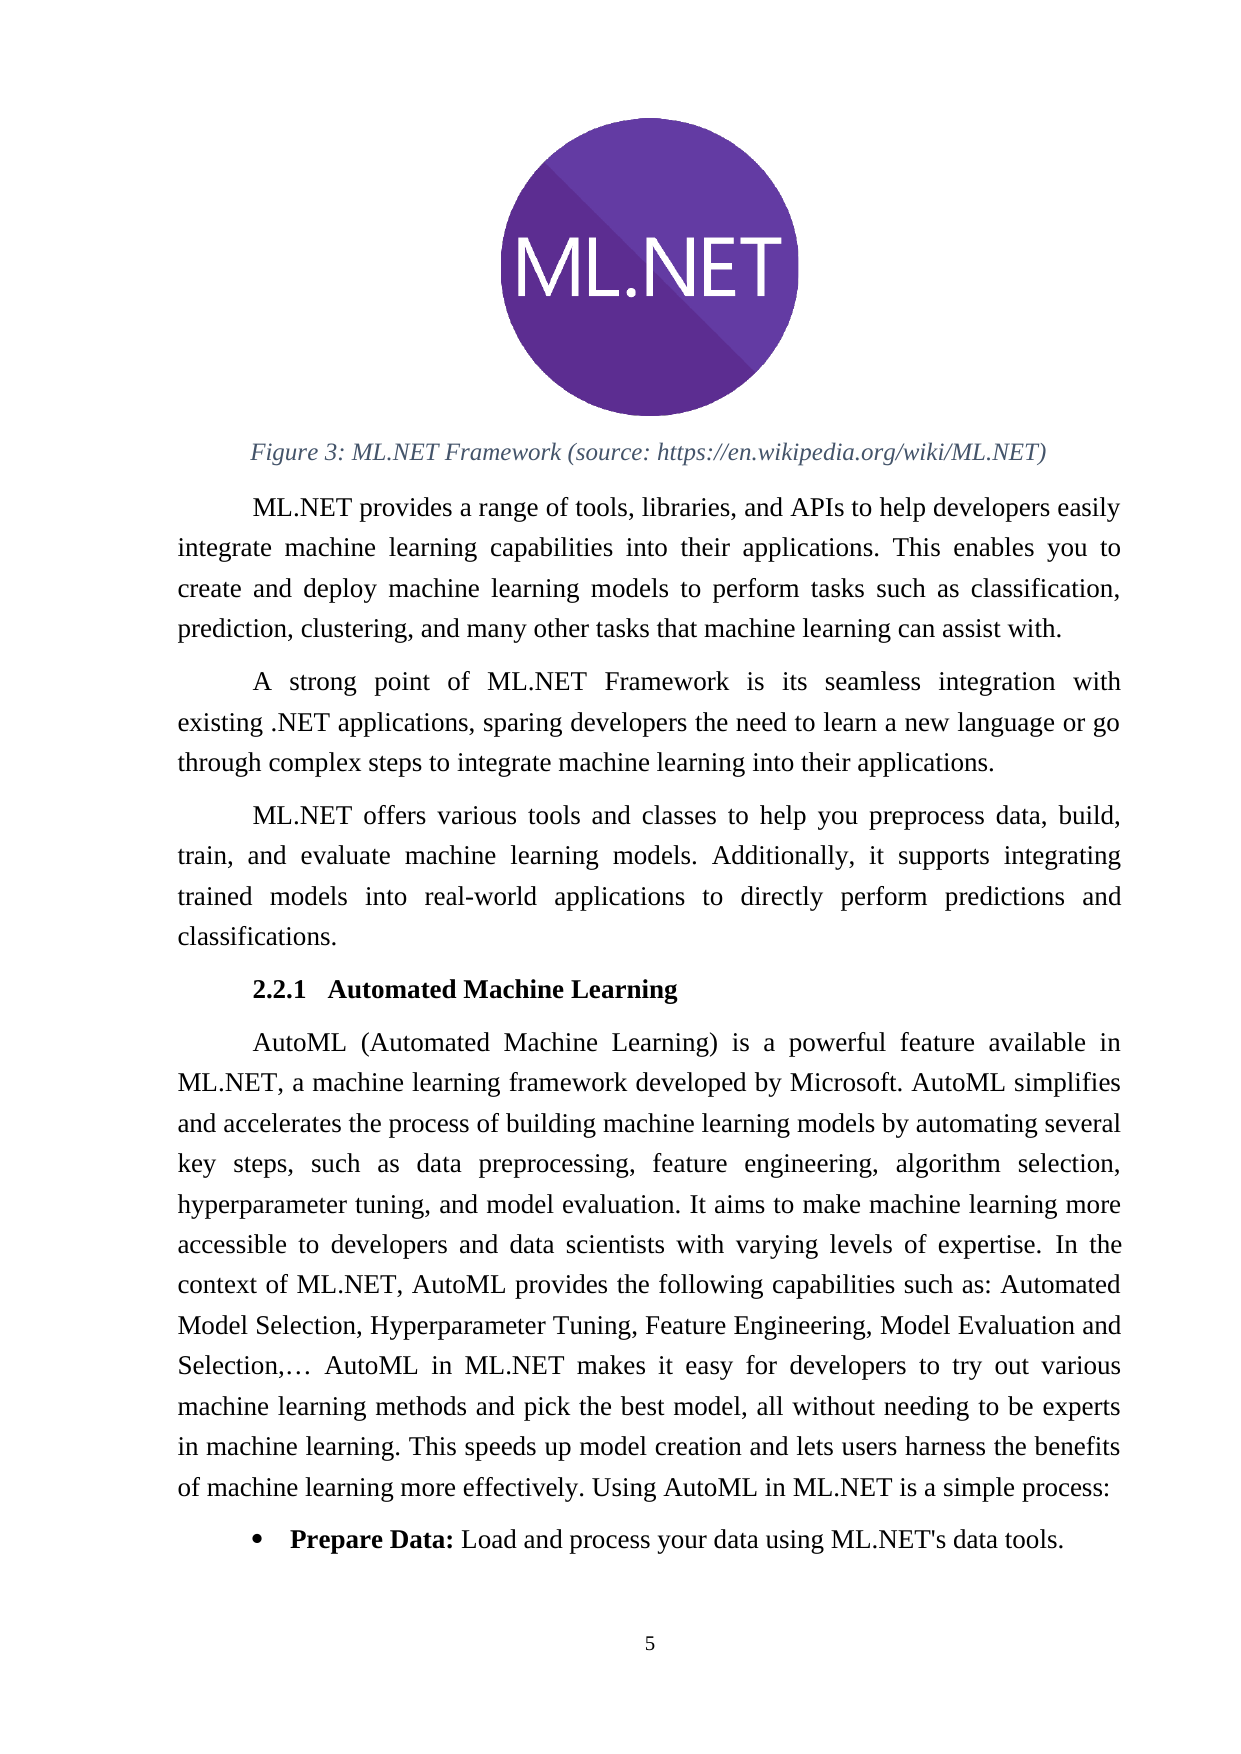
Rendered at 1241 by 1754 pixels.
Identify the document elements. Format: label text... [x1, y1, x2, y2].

list Prepare Data: Load and process your data using ML.NET's data tools. [252, 1524, 1122, 1555]
text A strong point of ML.NET Framework is its seamless integration with existing .NET applications, sparing developers the need to learn a new language or go through complex steps to integrate machine learning into their applications. [177, 665, 1122, 777]
subtitle 2.2.1 Automated Machine Learning [177, 973, 1122, 1004]
text ML.NET offers various tools and classes to help you preprocess data, build, train, and evaluate machine learning models. Additionally, it supports integrating trained models into real-world applications to directly perform predictions and classifications. [177, 799, 1122, 951]
text AutoML (Automated Machine Learning) is a powerful feature available in ML.NET, a machine learning framework developed by Microsoft. AutoML simplifies and accelerates the process of building machine learning models by automating several key steps, such as data preprocessing, feature engineering, algorithm selection, hyperparameter tuning, and model evaluation. It aims to make machine learning more accessible to developers and data scientists with varying levels of expertise. In the context of ML.NET, AutoML provides the following capabilities such as: Automated Model Selection, Hyperparameter Tuning, Feature Engineering, Model Evaluation and Selection,… AutoML in ML.NET makes it easy for developers to try out various machine learning methods and pick the best model, all without needing to be experts in machine learning. This speeds up model creation and lets users harness the benefits of machine learning more effectively. Using AutoML in ML.NET is a simple process: [177, 1026, 1122, 1502]
picture [501, 118, 799, 416]
text ML.NET provides a range of tools, libraries, and APIs to help developers easily integrate machine learning capabilities into their applications. This enables you to create and deploy machine learning models to perform tasks such as classification, prediction, clustering, and many other tasks that machine learning can assist with. [177, 491, 1122, 643]
